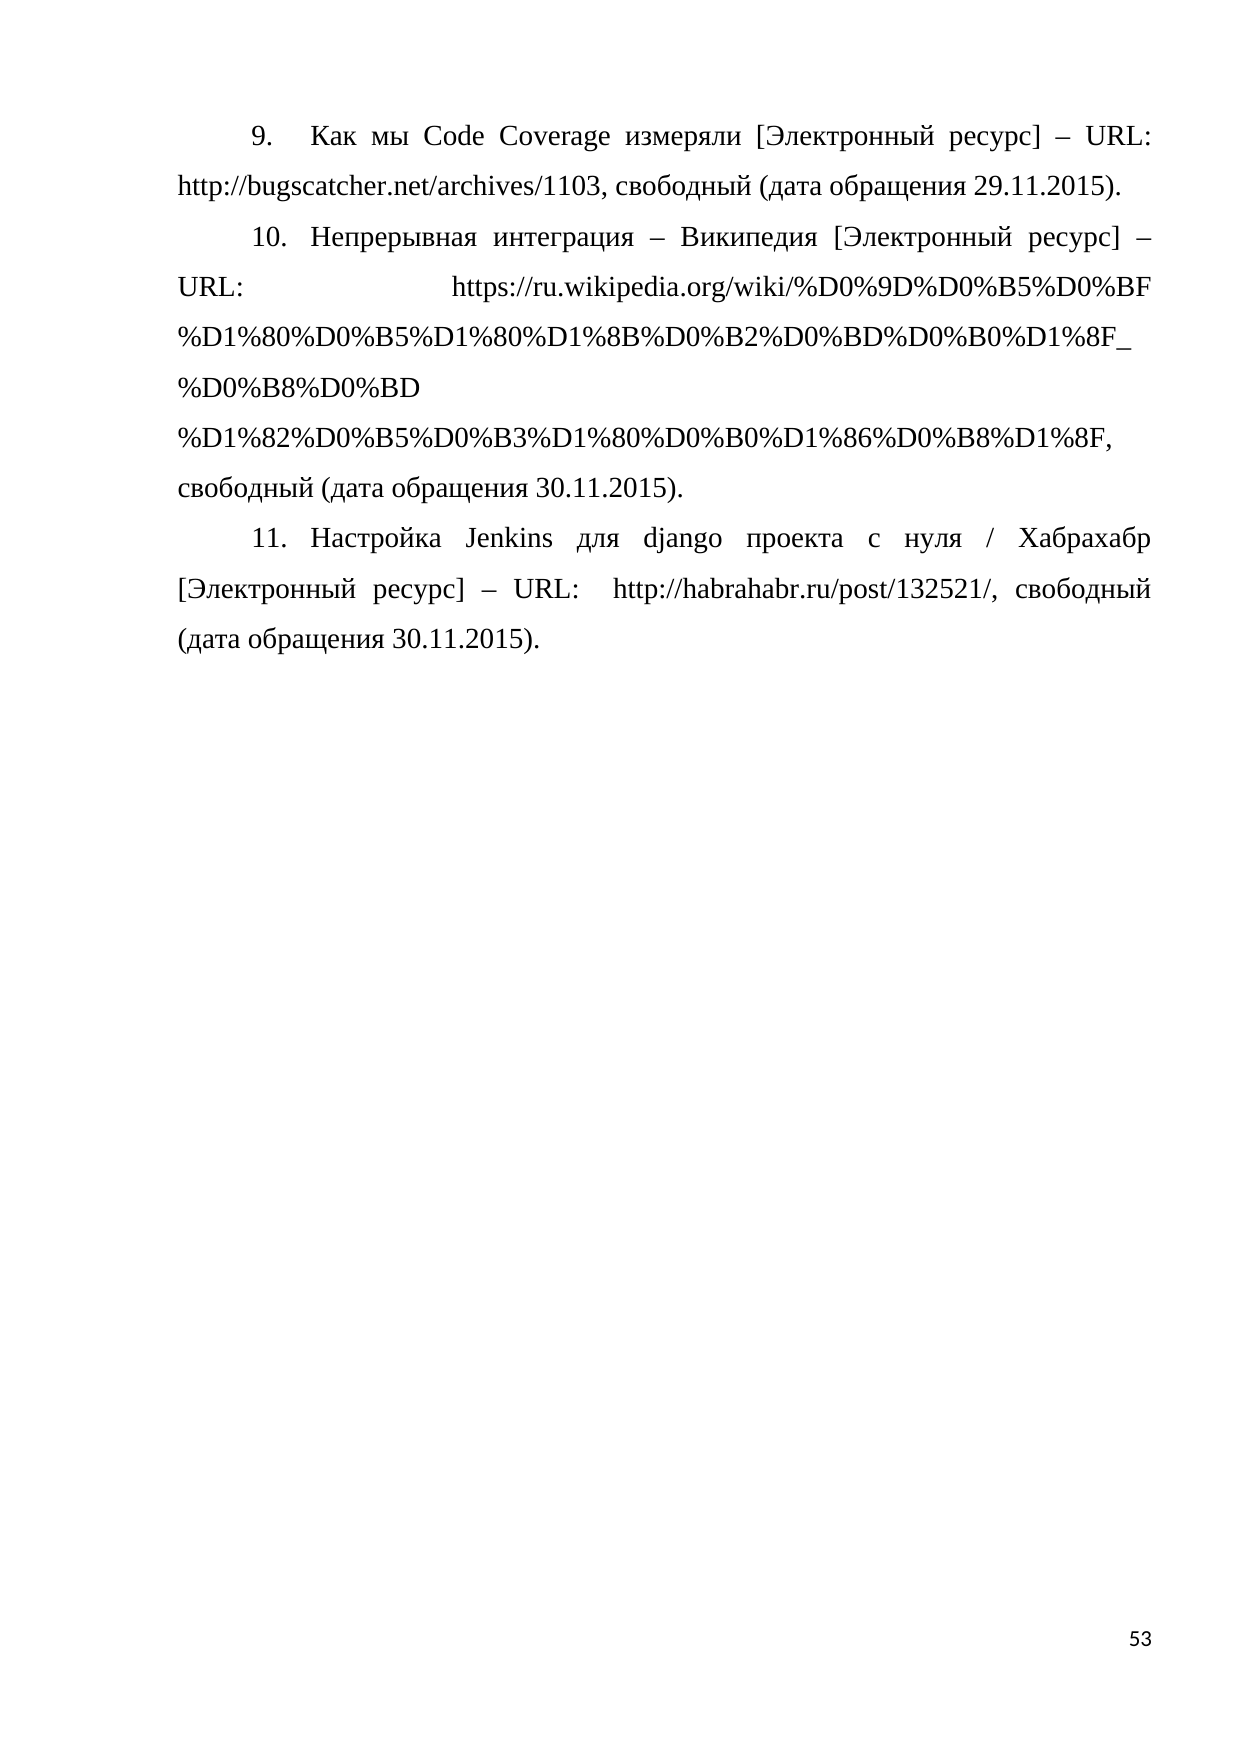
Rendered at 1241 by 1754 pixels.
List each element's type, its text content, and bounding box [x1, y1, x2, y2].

list Как мы Code Coverage измеряли [Электронный ресурс] – URL: http://bugscatcher.net/archives/1103, свободный (дата обращения 29.11.2015). [177, 118, 1152, 202]
list Настройка Jenkins для django проекта с нуля / Хабрахабр [Электронный ресурс] – URL: http://habrahabr.ru/post/132521/, свободный (дата обращения 30.11.2015). [177, 521, 1152, 655]
list Непрерывная интеграция – Википедия [Электронный ресурс] – URL: https://ru.wikipedia.org/wiki/%D0%9D%D0%B5%D0%BF%D1%80%D0%B5%D1%80%D1%8B%D0%B2%D0%BD%D0%B0%D1%8F_%D0%B8%D0%BD%D1%82%D0%B5%D0%B3%D1%80%D0%B0%D1%86%D0%B8%D1%8F, свободный (дата обращения 30.11.2015). [177, 219, 1152, 504]
